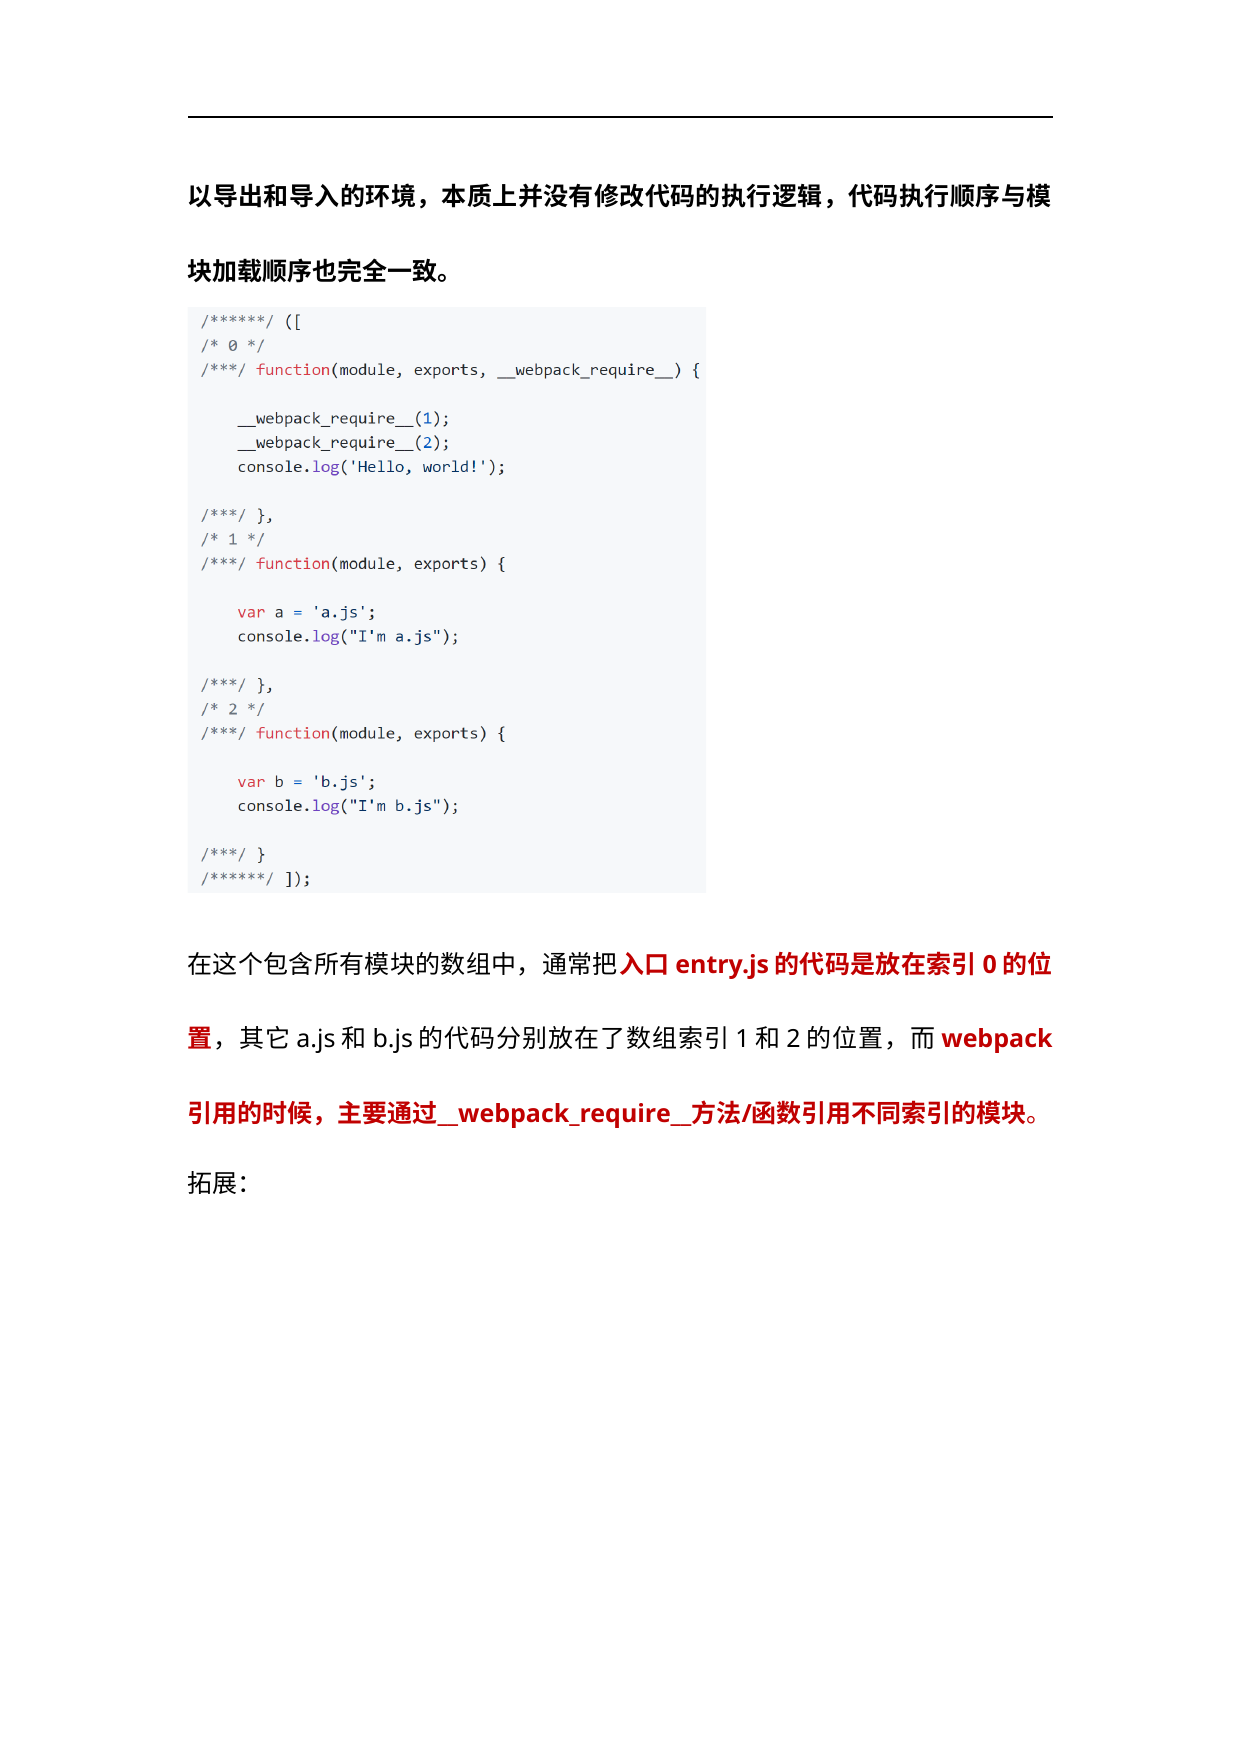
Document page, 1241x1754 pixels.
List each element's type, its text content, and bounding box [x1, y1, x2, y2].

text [187, 162, 1053, 302]
text 拓展： [187, 1149, 1053, 1214]
text 在这个包含所有模块的数组中，通常把入口entry.js的代码是放在索引0的位置，其它a.js和b.js的代码分别放在了数组索引1和2的位置，而webpack引用的时候，主要通过__webpack_require__方法/函数引用不同索引的模块。 [187, 930, 1053, 1144]
picture [187, 307, 707, 893]
